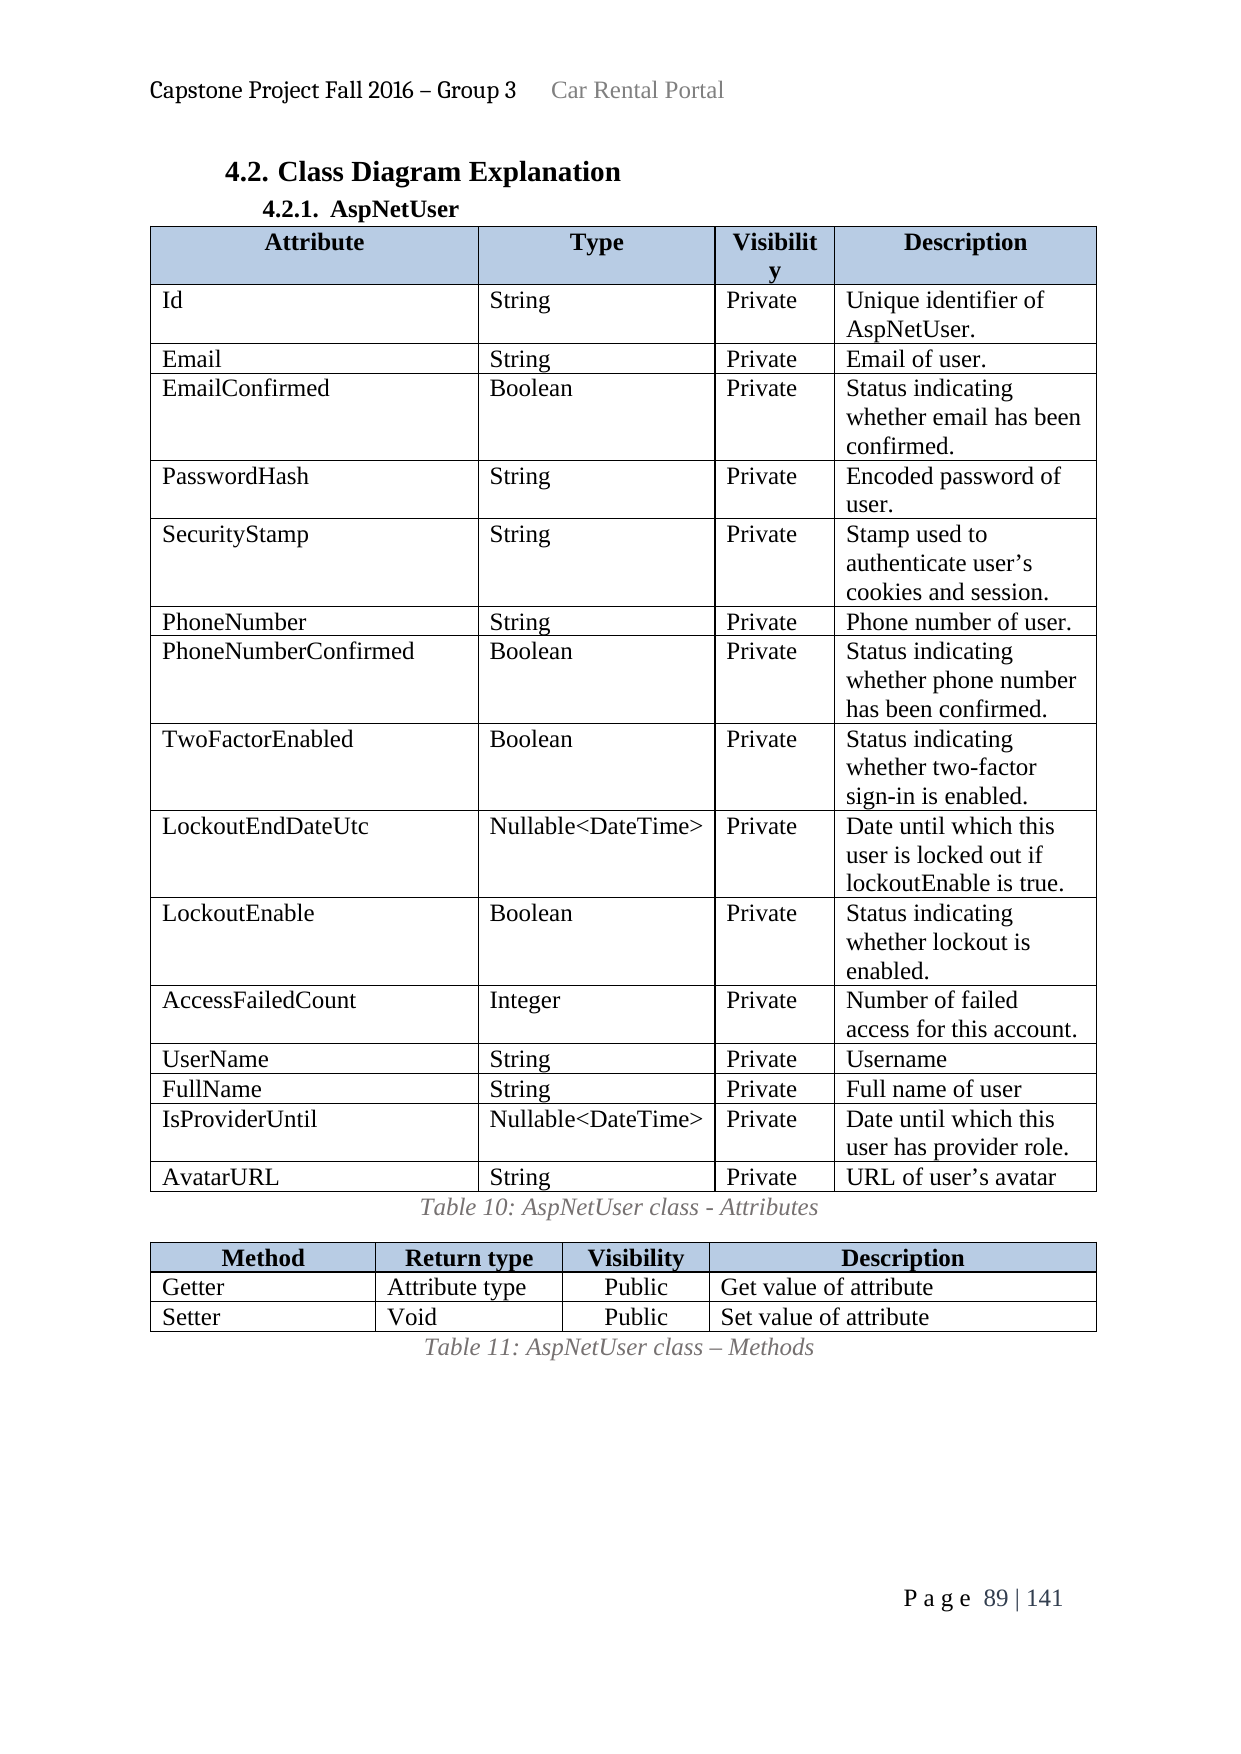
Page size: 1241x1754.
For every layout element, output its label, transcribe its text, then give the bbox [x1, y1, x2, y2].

table_cell Boolean [479, 724, 714, 810]
table_cell Get value of attribute [710, 1273, 1096, 1301]
table_cell Stamp used to authenticate user’s cookies and session. [835, 519, 1096, 606]
table_cell Private [716, 898, 834, 984]
table_cell Private [716, 344, 834, 372]
table_cell Number of failed access for this account. [835, 986, 1096, 1043]
table_cell Phone number of user. [835, 607, 1096, 635]
text Table 11: AspNetUser class – Methods [150, 1332, 1090, 1361]
table_cell Boolean [479, 636, 714, 723]
table_cell Private [716, 461, 834, 518]
table_cell TwoFactorEnabled [151, 724, 478, 810]
table_cell Private [716, 607, 834, 635]
table_cell Id [151, 285, 478, 343]
table_header Attribute [151, 227, 478, 284]
table_cell Nullable<DateTime> [479, 1104, 714, 1161]
table_cell Status indicating whether email has been confirmed. [835, 374, 1096, 460]
table_cell Integer [479, 986, 714, 1043]
table_cell Private [716, 519, 834, 606]
table_cell String [479, 1044, 714, 1073]
table_cell Username [835, 1044, 1096, 1073]
table_cell Email of user. [835, 344, 1096, 372]
table_cell Public [563, 1273, 709, 1301]
table_cell String [479, 1162, 714, 1191]
table_cell String [479, 285, 714, 343]
table_cell LockoutEndDateUtc [151, 811, 478, 897]
table_cell FullName [151, 1074, 478, 1103]
table_cell PhoneNumberConfirmed [151, 636, 478, 723]
table_cell Private [716, 1104, 834, 1161]
table_cell URL of user’s avatar [835, 1162, 1096, 1191]
table_cell Public [563, 1302, 709, 1331]
table_cell String [479, 607, 714, 635]
table_cell Setter [151, 1302, 375, 1331]
table_cell Status indicating whether phone number has been confirmed. [835, 636, 1096, 723]
table_cell Private [716, 1044, 834, 1073]
table_cell PhoneNumber [151, 607, 478, 635]
table_cell Nullable<DateTime> [479, 811, 714, 897]
table_cell UserName [151, 1044, 478, 1073]
table_cell Private [716, 986, 834, 1043]
table_cell Unique identifier of AspNetUser. [835, 285, 1096, 343]
table_cell Getter [151, 1273, 375, 1301]
table_header Visibility [716, 227, 834, 284]
table_cell Private [716, 636, 834, 723]
table_cell Void [376, 1302, 562, 1331]
table_cell Date until which this user is locked out if lockoutEnable is true. [835, 811, 1096, 897]
table_cell Set value of attribute [710, 1302, 1096, 1331]
subtitle AspNetUser [262, 194, 1090, 223]
table_cell Encoded password of user. [835, 461, 1096, 518]
table_cell Status indicating whether two-factor sign-in is enabled. [835, 724, 1096, 810]
table_header Description [710, 1243, 1096, 1271]
table_header Visibility [563, 1243, 709, 1271]
table_cell String [479, 1074, 714, 1103]
table_cell Email [151, 344, 478, 372]
table_cell Private [716, 724, 834, 810]
table_cell Full name of user [835, 1074, 1096, 1103]
table_cell AccessFailedCount [151, 986, 478, 1043]
table_cell Private [716, 285, 834, 343]
table_cell String [479, 461, 714, 518]
table_cell Status indicating whether lockout is enabled. [835, 898, 1096, 984]
table_cell String [479, 344, 714, 372]
table_cell Private [716, 374, 834, 460]
table_header Method [151, 1243, 375, 1271]
text Table 10: AspNetUser class - Attributes [150, 1192, 1090, 1221]
table_cell Private [716, 1162, 834, 1191]
table_header Type [479, 227, 714, 284]
table_cell Boolean [479, 374, 714, 460]
table_cell Date until which this user has provider role. [835, 1104, 1096, 1161]
table_header Return type [376, 1243, 562, 1271]
table_cell EmailConfirmed [151, 374, 478, 460]
table_cell Attribute type [376, 1273, 562, 1301]
table_cell Boolean [479, 898, 714, 984]
table_cell LockoutEnable [151, 898, 478, 984]
table_cell AvatarURL [151, 1162, 478, 1191]
table_cell PasswordHash [151, 461, 478, 518]
table_cell IsProviderUntil [151, 1104, 478, 1161]
subtitle Class Diagram Explanation [225, 154, 1090, 188]
table_cell Private [716, 811, 834, 897]
table_header Description [835, 227, 1096, 284]
table_cell SecurityStamp [151, 519, 478, 606]
table_cell Private [716, 1074, 834, 1103]
table_cell String [479, 519, 714, 606]
